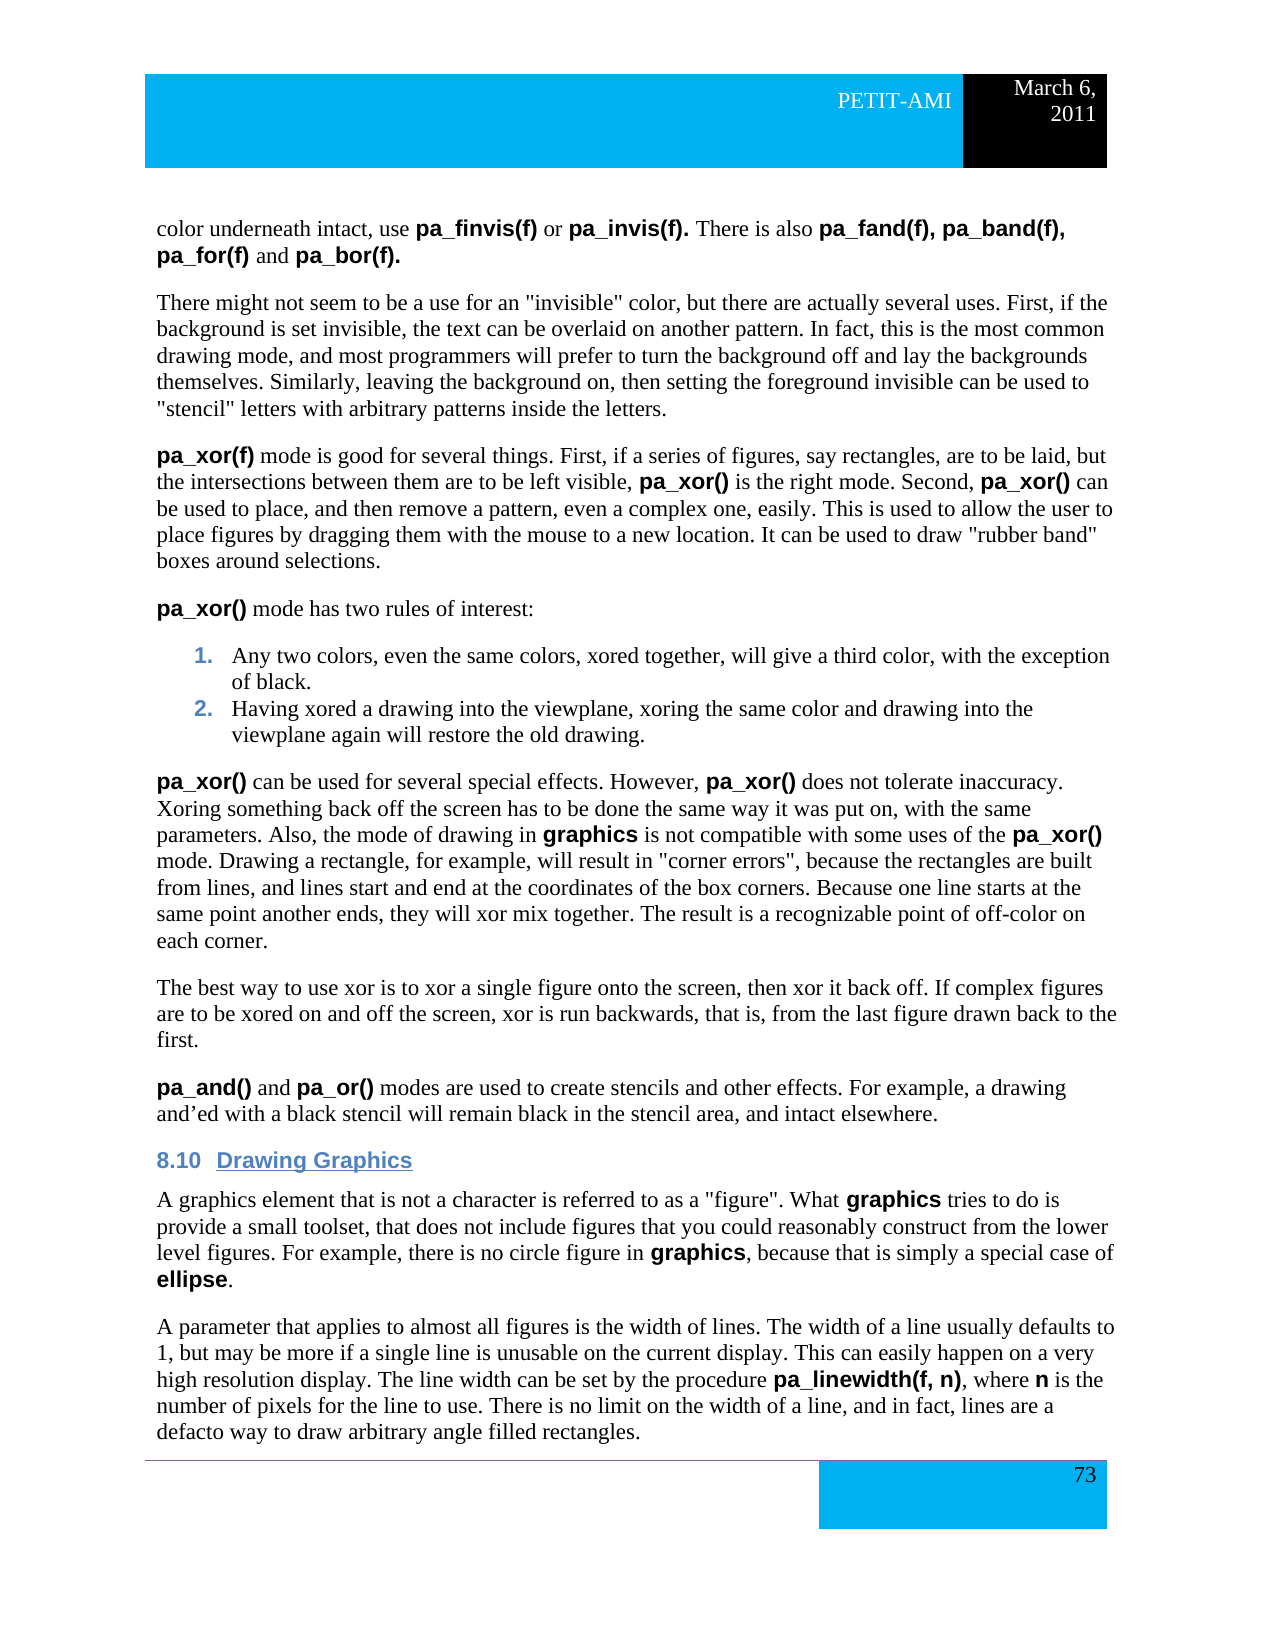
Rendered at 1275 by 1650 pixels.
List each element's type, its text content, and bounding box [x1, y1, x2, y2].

text There might not seem to be a use for an "invisible" color, but there are actually several uses. First, if the background is set invisible, the text can be overlaid on another pattern. In fact, this is the most common drawing mode, and most programmers will prefer to turn the background off and lay the backgrounds themselves. Similarly, leaving the background on, then setting the foreground invisible can be used to "stencil" letters with arbitrary patterns inside the letters. [156, 289, 1118, 421]
subtitle Drawing Graphics [156, 1147, 1118, 1174]
text A parameter that applies to almost all figures is the width of lines. The width of a line usually defaults to 1, but may be more if a single line is unusable on the current display. This can easily happen on a very high resolution display. The line width can be set by the procedure pa_linewidth(f, n), where n is the number of pixels for the line to use. There is no limit on the width of a line, and in fact, lines are a defacto way to draw arbitrary angle filled rectangles. [156, 1313, 1118, 1445]
text pa_and() and pa_or() modes are used to create stencils and other effects. For example, a drawing and’ed with a black stencil will remain black in the stencil area, and intact elsewhere. [156, 1074, 1118, 1127]
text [156, 215, 1118, 268]
text pa_xor() can be used for several special effects. However, pa_xor() does not tolerate inaccuracy. Xoring something back off the screen has to be done the same way it was put on, with the same parameters. Also, the mode of drawing in graphics is not compatible with some uses of the pa_xor() mode. Drawing a rectangle, for example, will result in "corner errors", because the rectangles are built from lines, and lines start and end at the coordinates of the box corners. Because one line starts at the same point another ends, they will xor mix together. The result is a recognizable point of off-color on each corner. [156, 768, 1118, 953]
text pa_xor() mode has two rules of interest: [156, 594, 1118, 621]
text pa_xor(f) mode is good for several things. First, if a series of figures, say rectangles, are to be laid, but the intersections between them are to be left visible, pa_xor() is the right mode. Second, pa_xor() can be used to place, and then remove a pattern, even a complex one, easily. This is used to allow the user to place figures by dragging them with the mouse to a new location. It can be used to draw "rubber band" boxes around selections. [156, 442, 1118, 574]
text The best way to use xor is to xor a single figure onto the screen, then xor it back off. If complex figures are to be xored on and off the screen, xor is run backwards, that is, from the last figure drawn back to the first. [156, 974, 1118, 1053]
text A graphics element that is not a character is referred to as a "figure". What graphics tries to do is provide a small toolset, that does not include figures that you could reasonably construct from the lower level figures. For example, there is no circle figure in graphics, because that is simply a special case of ellipse. [156, 1186, 1118, 1292]
list Having xored a drawing into the viewplane, xoring the same color and drawing into the viewplane again will restore the old drawing. [194, 695, 1118, 747]
list Any two colors, even the same colors, xored together, will give a third color, with the exception of black. [194, 642, 1118, 695]
